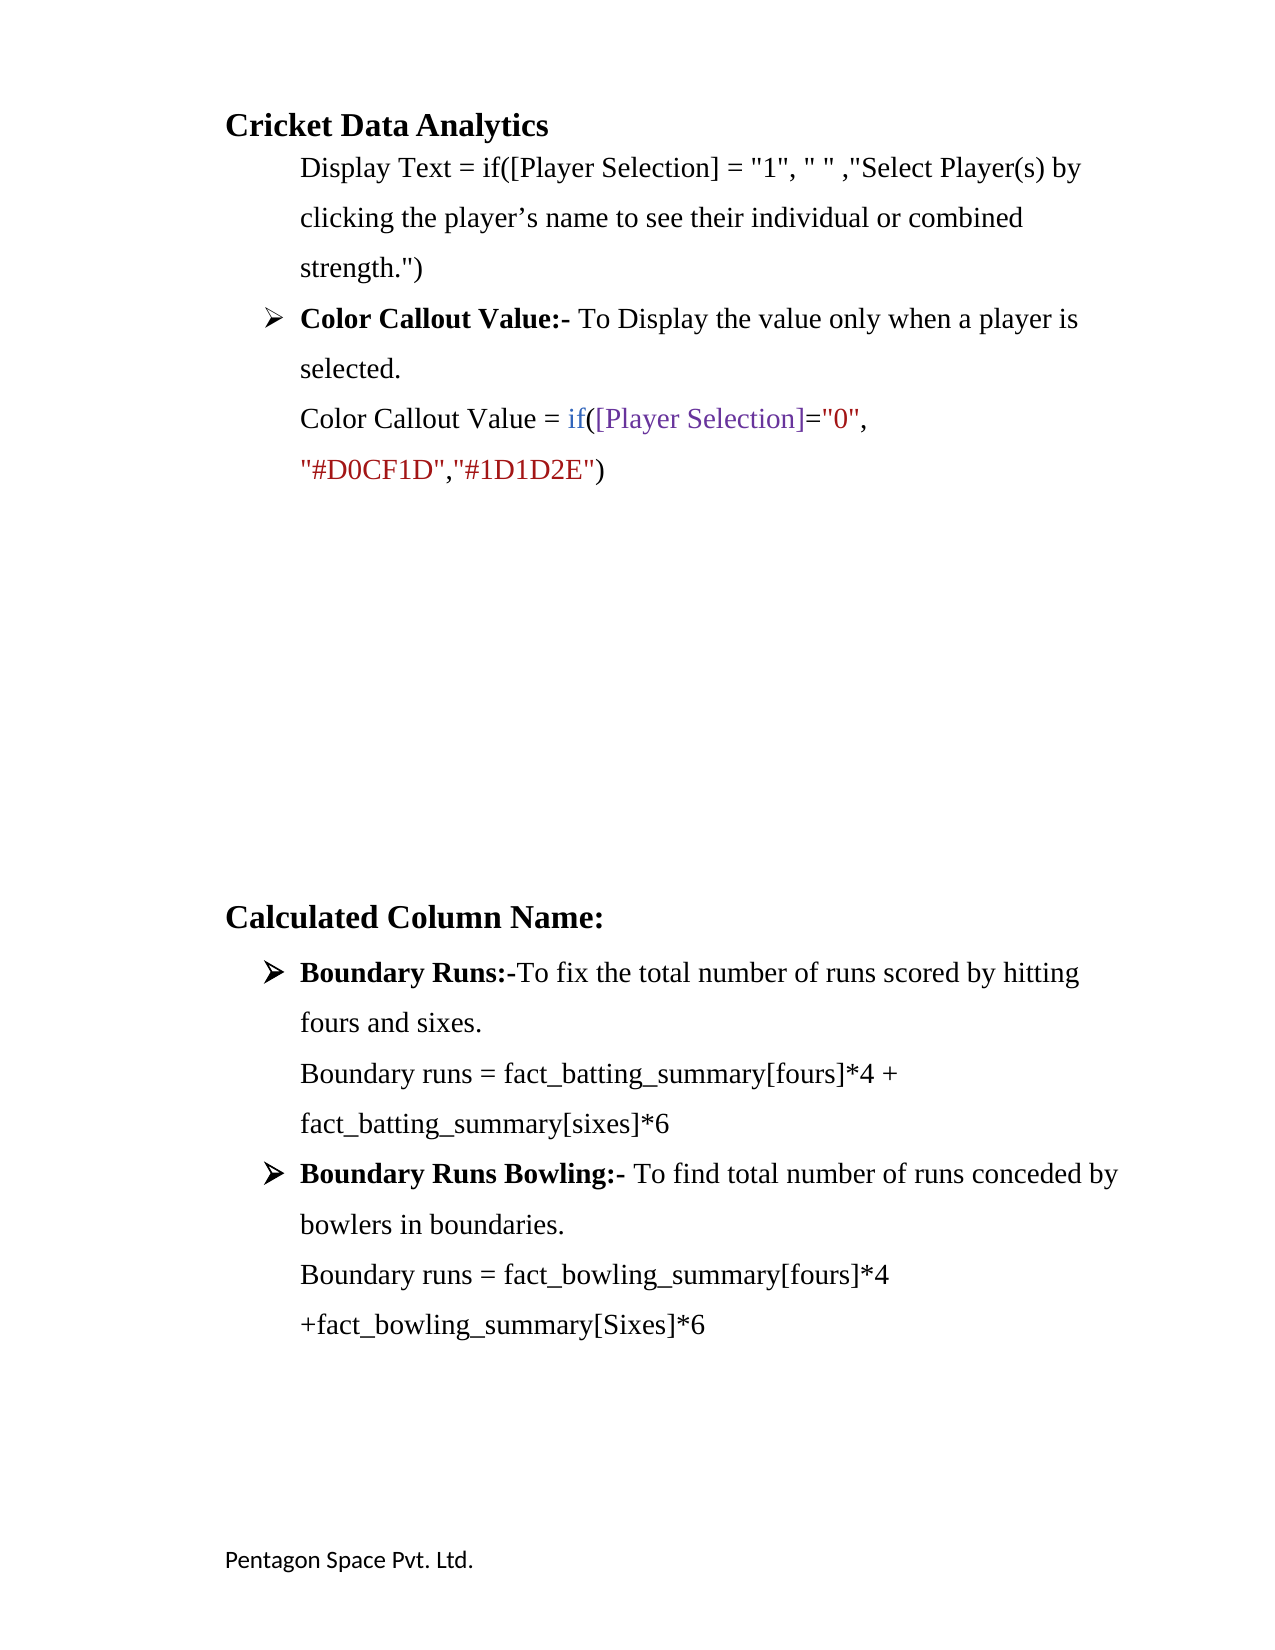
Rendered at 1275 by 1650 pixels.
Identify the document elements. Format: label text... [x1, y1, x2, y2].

text Calculated Column Name: [225, 898, 1125, 936]
list Display Text = if([Player Selection] = "1", " " ,"Select Player(s) by clicking the player’s name to see their individual or combined strength.") [300, 150, 1125, 284]
list Boundary Runs:-To fix the total number of runs scored by hitting fours and sixes. [262, 955, 1125, 1039]
list Color Callout Value:- To Display the value only when a player is selected. [262, 301, 1125, 385]
list Boundary runs = fact_bowling_summary[fours]*4 +fact_bowling_summary[Sixes]*6 [300, 1257, 1125, 1341]
list Color Callout Value = if([Player Selection]="0", "#D0CF1D","#1D1D2E") [300, 402, 1125, 486]
list Boundary Runs Bowling:- To find total number of runs conceded by bowlers in boundaries. [262, 1156, 1125, 1240]
list Boundary runs = fact_batting_summary[fours]*4 + fact_batting_summary[sixes]*6 [300, 1056, 1125, 1140]
